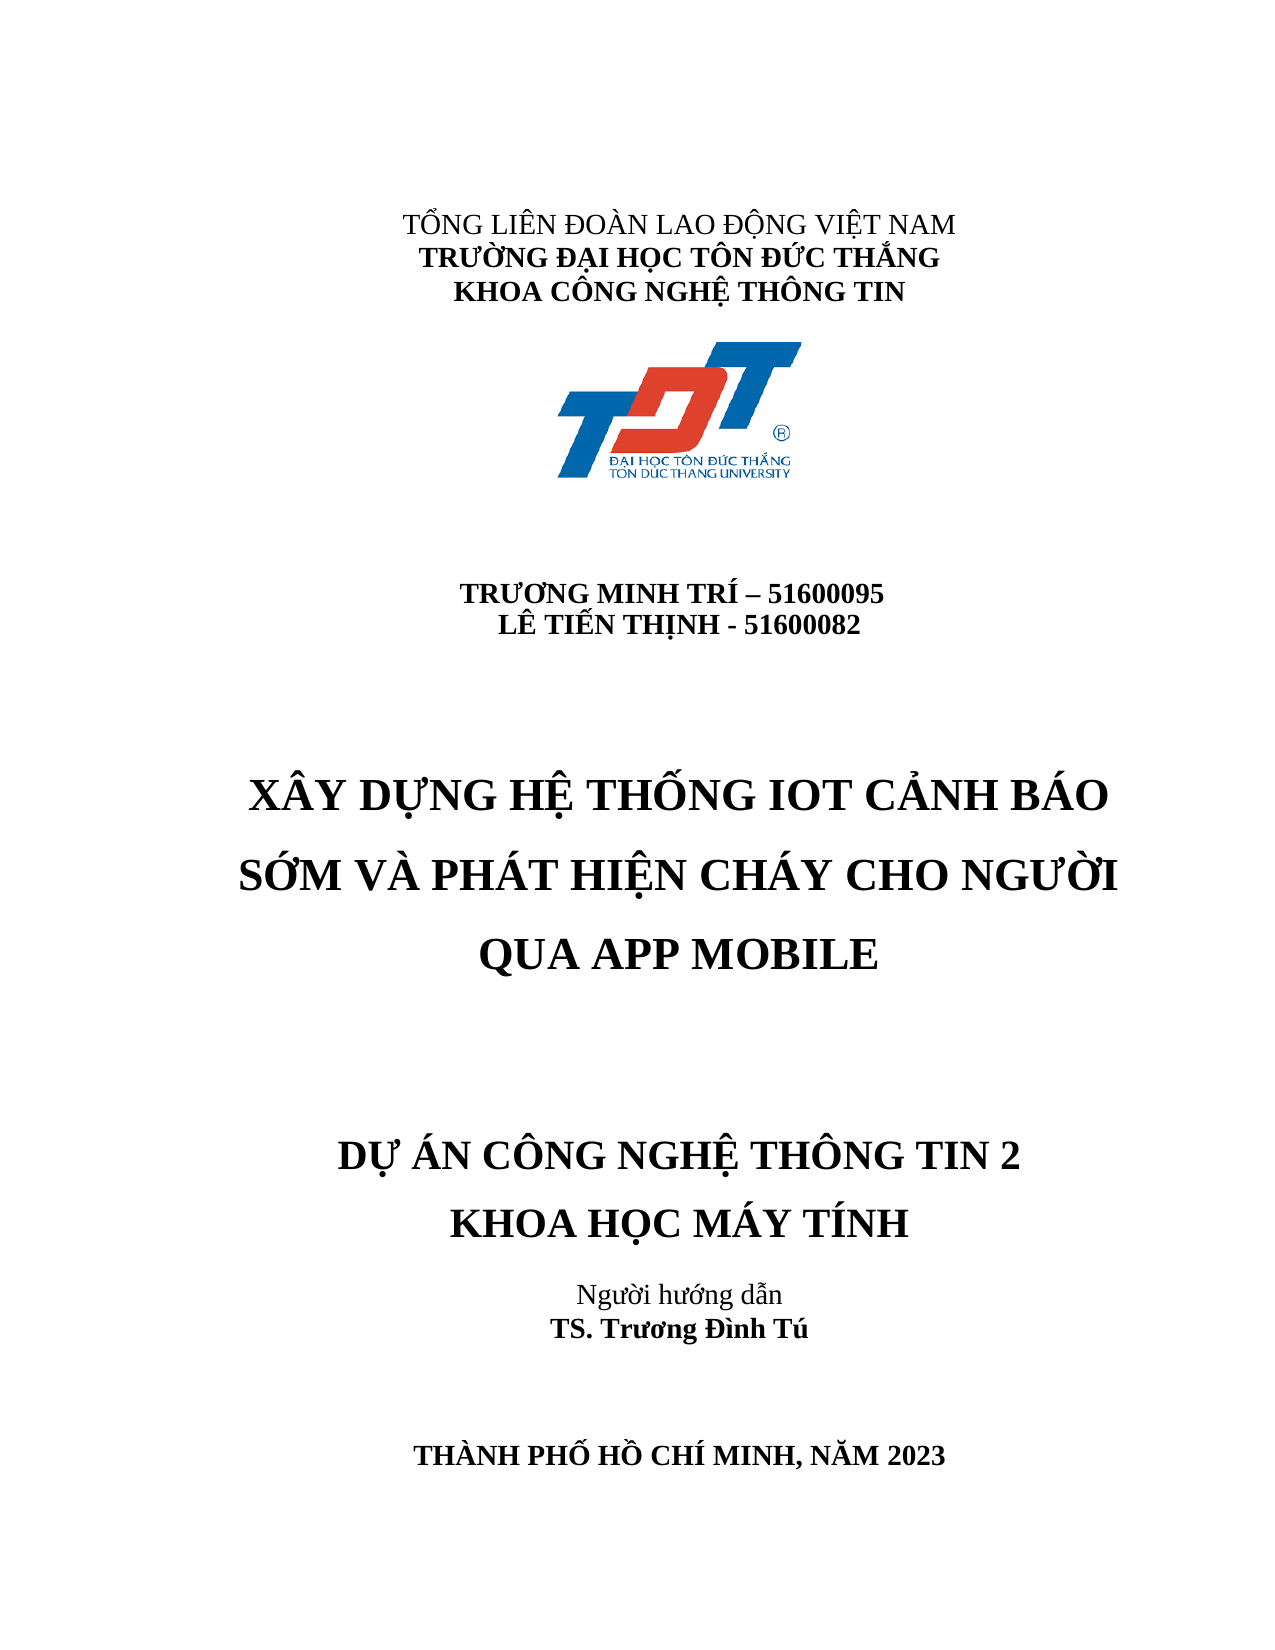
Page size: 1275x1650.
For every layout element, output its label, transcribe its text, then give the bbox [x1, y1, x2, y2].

text KHOA CÔNG NGHỆ THÔNG TIN [207, 274, 1152, 308]
text Người hướng dẫn [207, 1277, 1152, 1311]
text TS. Trương Đình Tú [207, 1311, 1152, 1344]
text LÊ TIẾN THỊNH - 51600082 [207, 610, 1152, 641]
picture [557, 342, 802, 478]
text THÀNH PHỐ HỒ CHÍ MINH, NĂM 2023 [207, 1438, 1152, 1471]
text XÂY DỰNG HỆ THỐNG IOT CẢNH BÁO SỚM VÀ PHÁT HIỆN CHÁY CHO NGƯỜI QUA APP MOBILE [207, 768, 1152, 979]
text DỰ ÁN CÔNG NGHỆ THÔNG TIN 2 [207, 1130, 1152, 1178]
text TRƯỜNG ĐẠI HỌC TÔN ĐỨC THẮNG [207, 241, 1152, 274]
text KHOA HỌC MÁY TÍNH [207, 1198, 1152, 1246]
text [207, 207, 1152, 240]
text TRƯƠNG MINH TRÍ – 51600095 [192, 576, 1152, 610]
